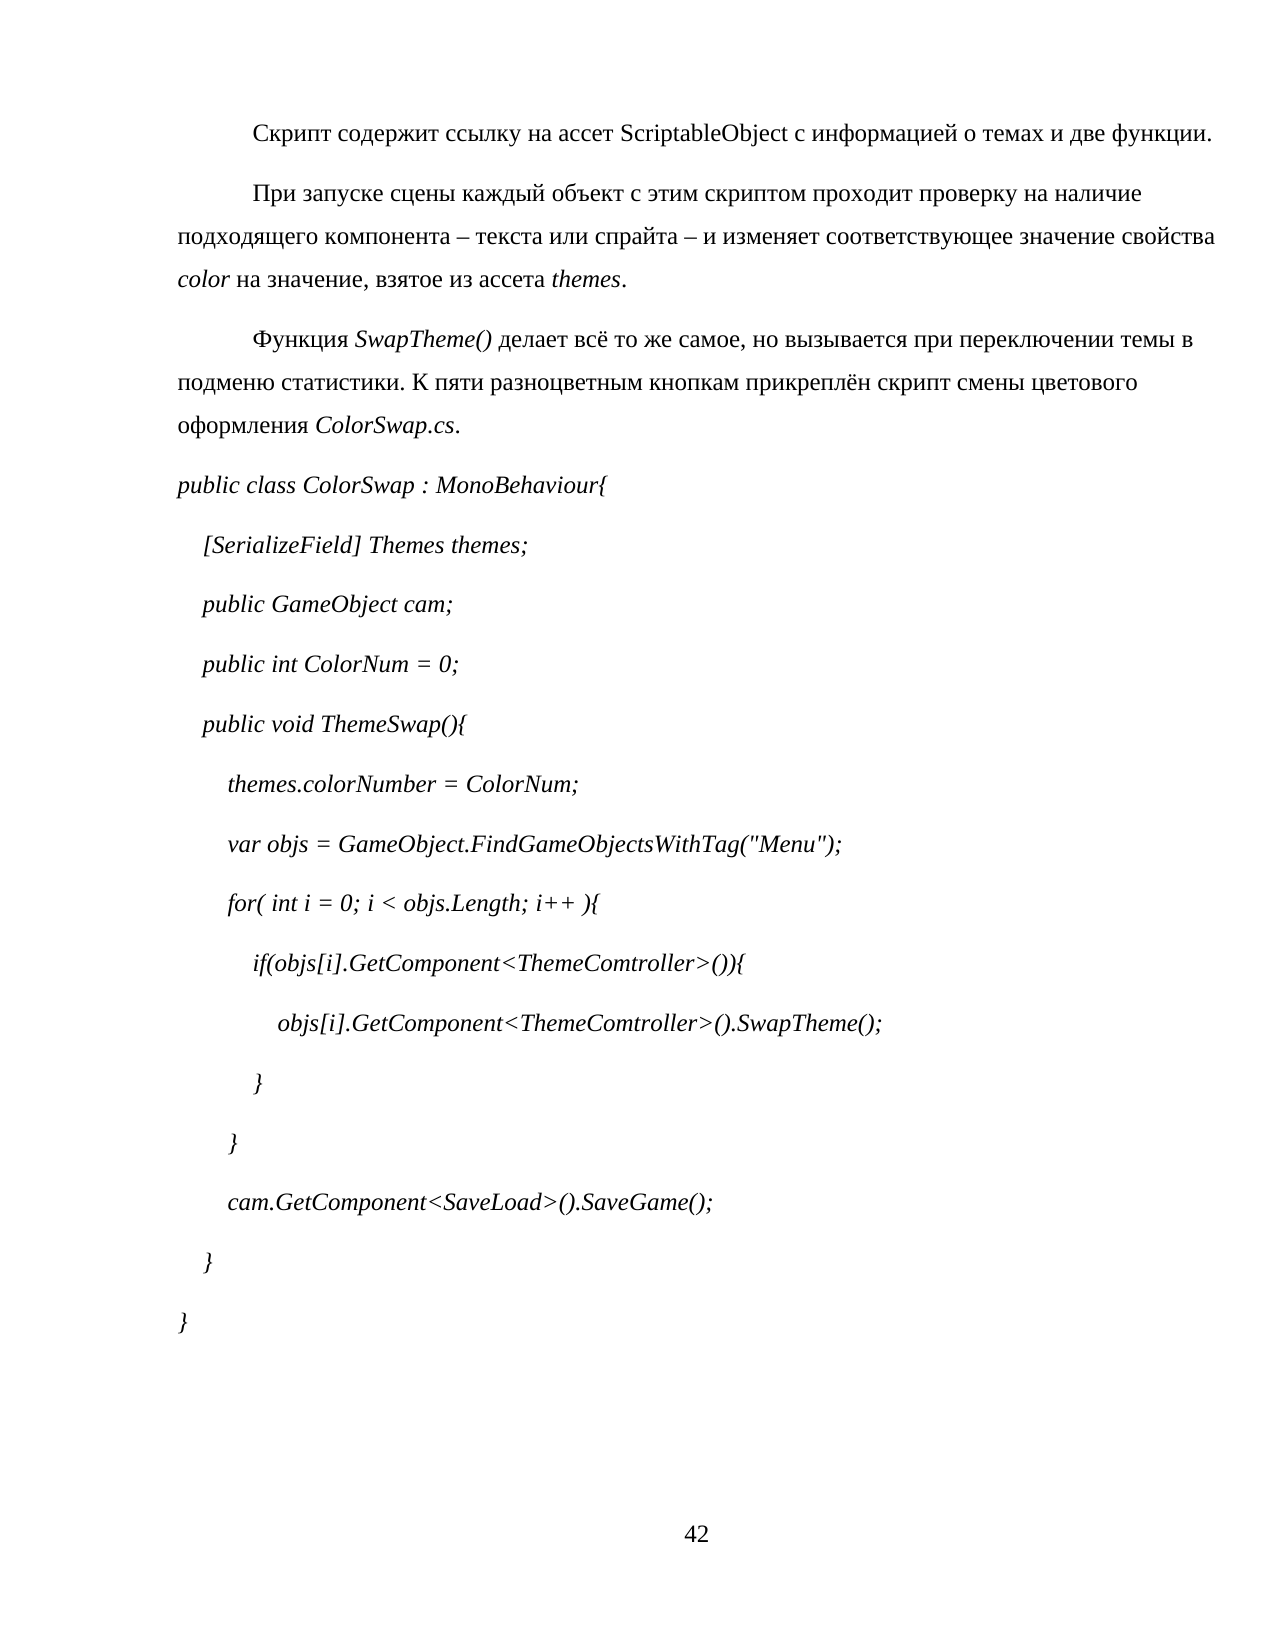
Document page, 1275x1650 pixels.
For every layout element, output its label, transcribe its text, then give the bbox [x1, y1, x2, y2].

text public GameObject cam; [177, 589, 1216, 618]
text var objs = GameObject.FindGameObjectsWithTag("Menu"); [177, 829, 1216, 857]
text При запуске сцены каждый объект с этим скриптом проходит проверку на наличие подходящего компонента – текста или спрайта – и изменяет соответствующее значение свойства color на значение, взятое из ассета themes. [177, 178, 1216, 293]
text public int ColorNum = 0; [177, 649, 1216, 678]
text for( int i = 0; i < objs.Length; i++ ){ [177, 888, 1216, 917]
text public class ColorSwap : MonoBehaviour{ [177, 470, 1216, 499]
text themes.colorNumber = ColorNum; [177, 769, 1216, 798]
text } [177, 1307, 1216, 1336]
text [SerializeField] Themes themes; [177, 530, 1216, 558]
text Скрипт содержит ссылку на ассет ScriptableObject с информацией о темах и две функции. [177, 118, 1216, 147]
text } [177, 1128, 1216, 1156]
text cam.GetComponent<SaveLoad>().SaveGame(); [177, 1187, 1216, 1216]
text objs[i].GetComponent<ThemeComtroller>().SwapTheme(); [177, 1008, 1216, 1037]
text Функция SwapTheme() делает всё то же самое, но вызывается при переключении темы в подменю статистики. К пяти разноцветным кнопкам прикреплён скрипт смены цветового оформления ColorSwap.cs. [177, 324, 1216, 439]
text if(objs[i].GetComponent<ThemeComtroller>()){ [177, 948, 1216, 977]
text } [177, 1068, 1216, 1097]
text } [177, 1247, 1216, 1276]
text public void ThemeSwap(){ [177, 709, 1216, 738]
